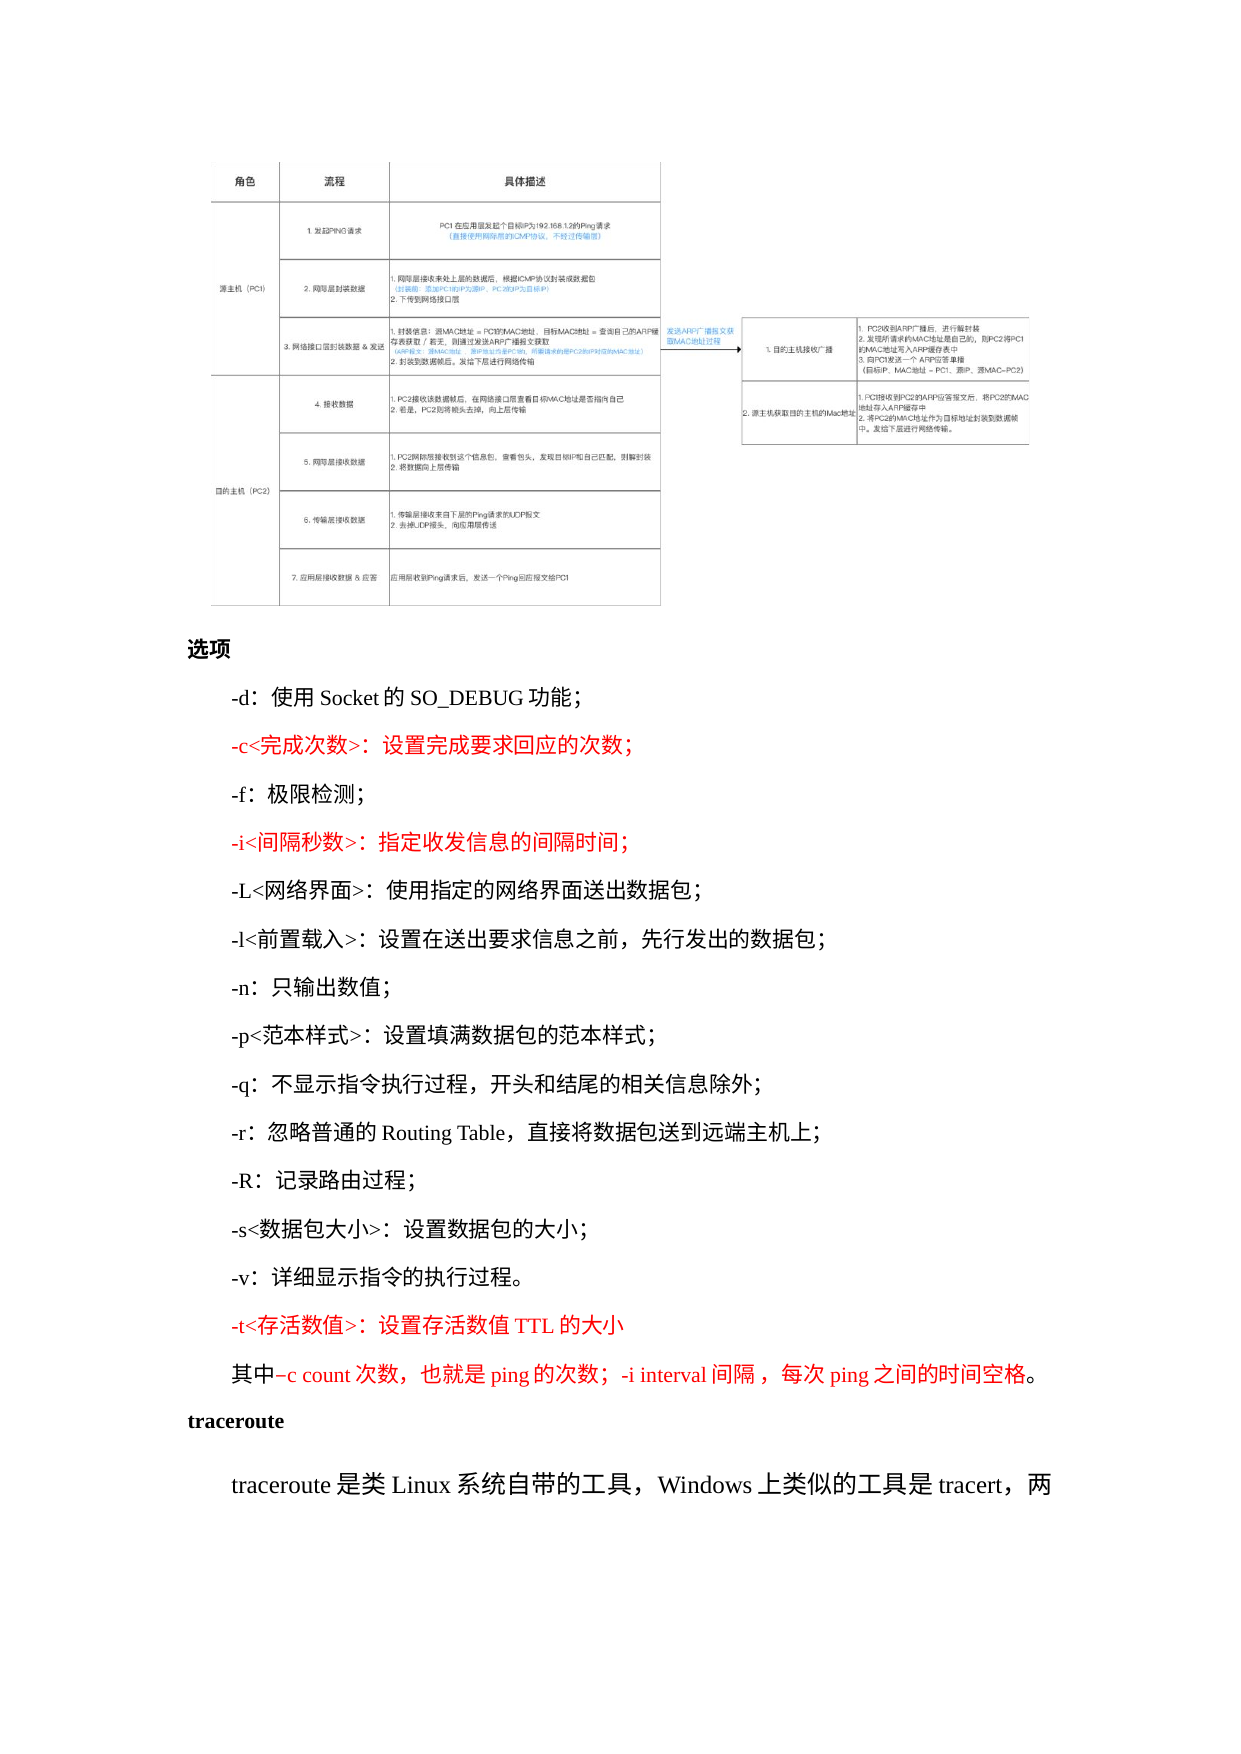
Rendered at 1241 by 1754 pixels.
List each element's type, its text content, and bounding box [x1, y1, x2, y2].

text -q：不显示指令执行过程，开头和结尾的相关信息除外； [187, 1066, 1053, 1099]
text -c<完成次数>：设置完成要求回应的次数； [187, 728, 1053, 761]
text -n：只输出数值； [187, 970, 1053, 1002]
subtitle 选项 [187, 631, 1053, 664]
picture [211, 162, 1030, 606]
text -d：使用Socket的SO_DEBUG功能； [187, 680, 1053, 712]
text -t<存活数值>：设置存活数值TTL的大小 [187, 1308, 1053, 1341]
text -s<数据包大小>：设置数据包的大小； [187, 1211, 1053, 1244]
text -i<间隔秒数>：指定收发信息的间隔时间； [187, 825, 1053, 857]
text -R：记录路由过程； [187, 1163, 1053, 1196]
text 其中–c count次数，也就是ping的次数；-i interval间隔 ，每次ping之间的时间空格。 [187, 1356, 1053, 1389]
text -v：详细显示指令的执行过程。 [187, 1260, 1053, 1292]
text -l<前置载入>：设置在送出要求信息之前，先行发出的数据包； [187, 921, 1053, 954]
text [187, 1450, 1053, 1515]
text -p<范本样式>：设置填满数据包的范本样式； [187, 1018, 1053, 1051]
subtitle traceroute [187, 1405, 1053, 1437]
text -r：忽略普通的Routing Table，直接将数据包送到远端主机上； [187, 1115, 1053, 1147]
text -f：极限检测； [187, 776, 1053, 809]
text -L<网络界面>：使用指定的网络界面送出数据包； [187, 873, 1053, 906]
